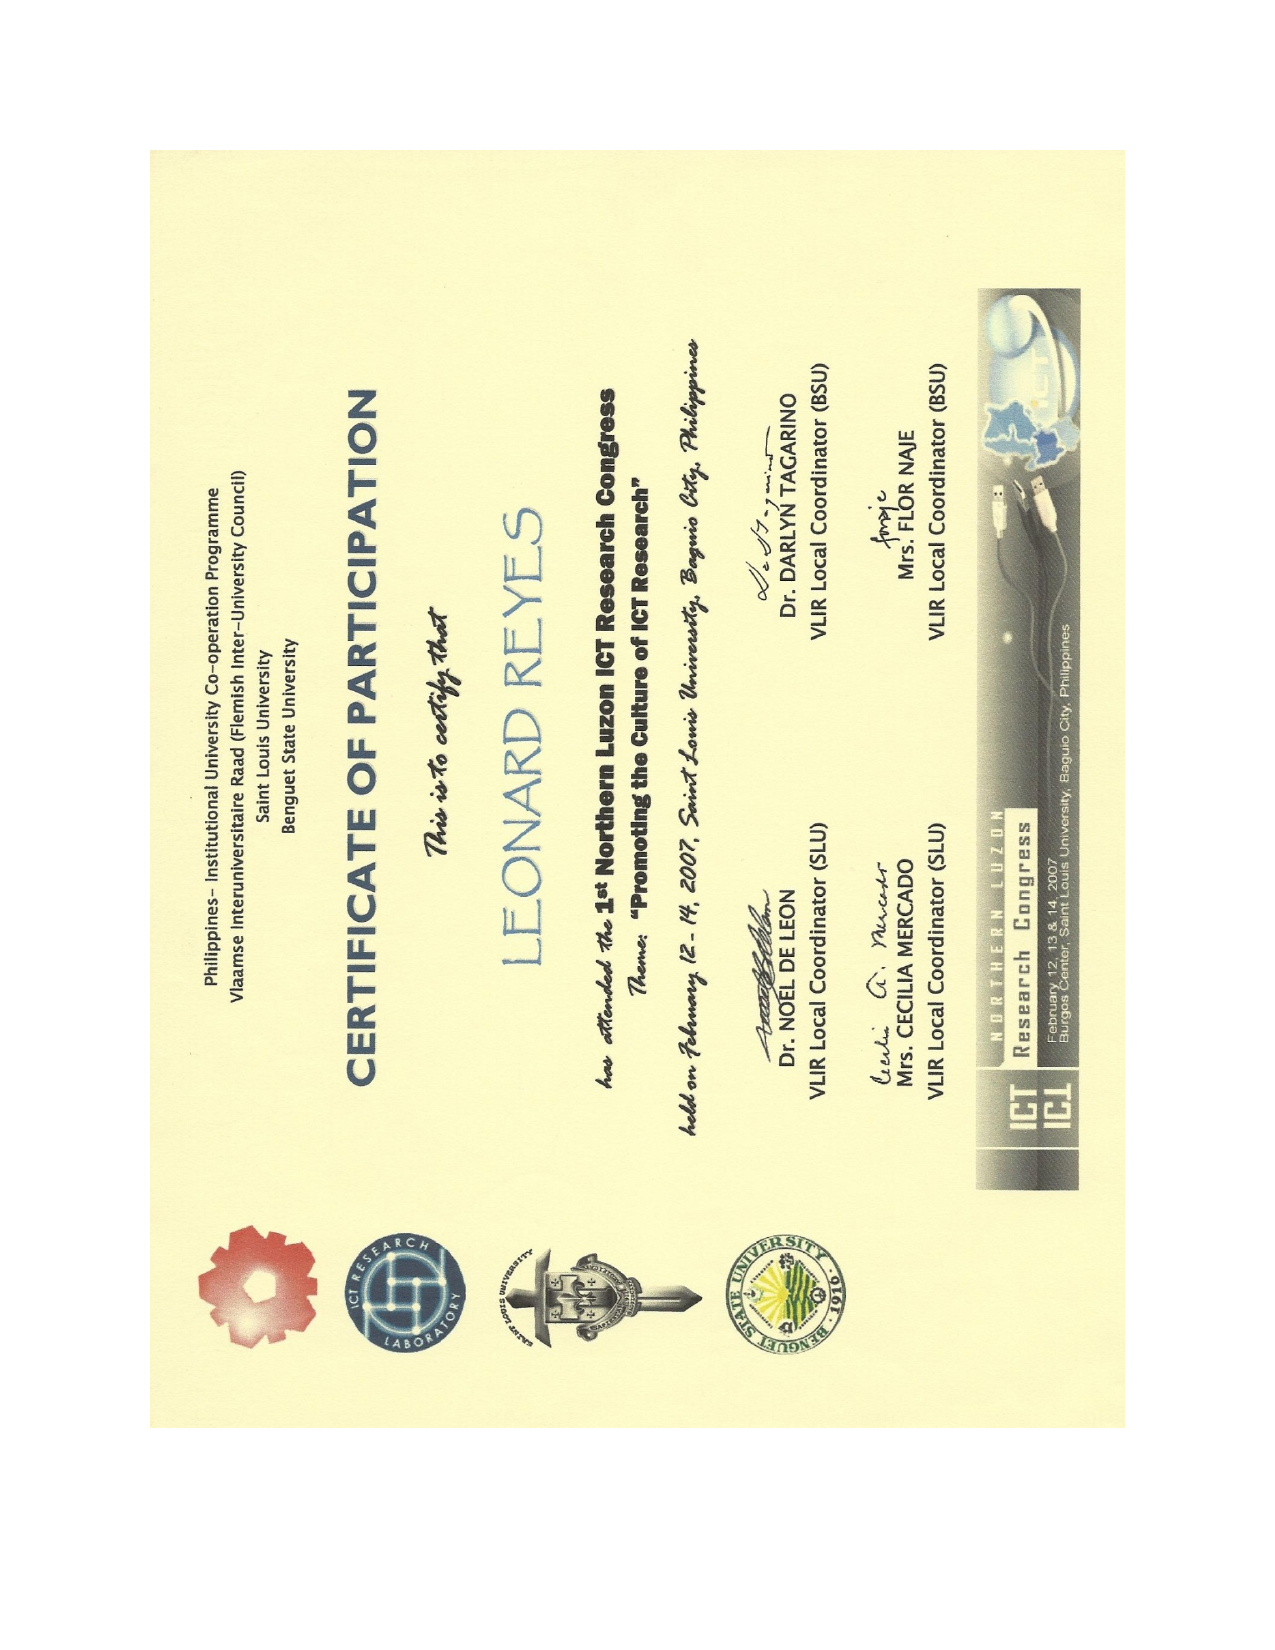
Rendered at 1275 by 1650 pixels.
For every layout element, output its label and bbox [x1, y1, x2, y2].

picture [150, 150, 1125, 1428]
